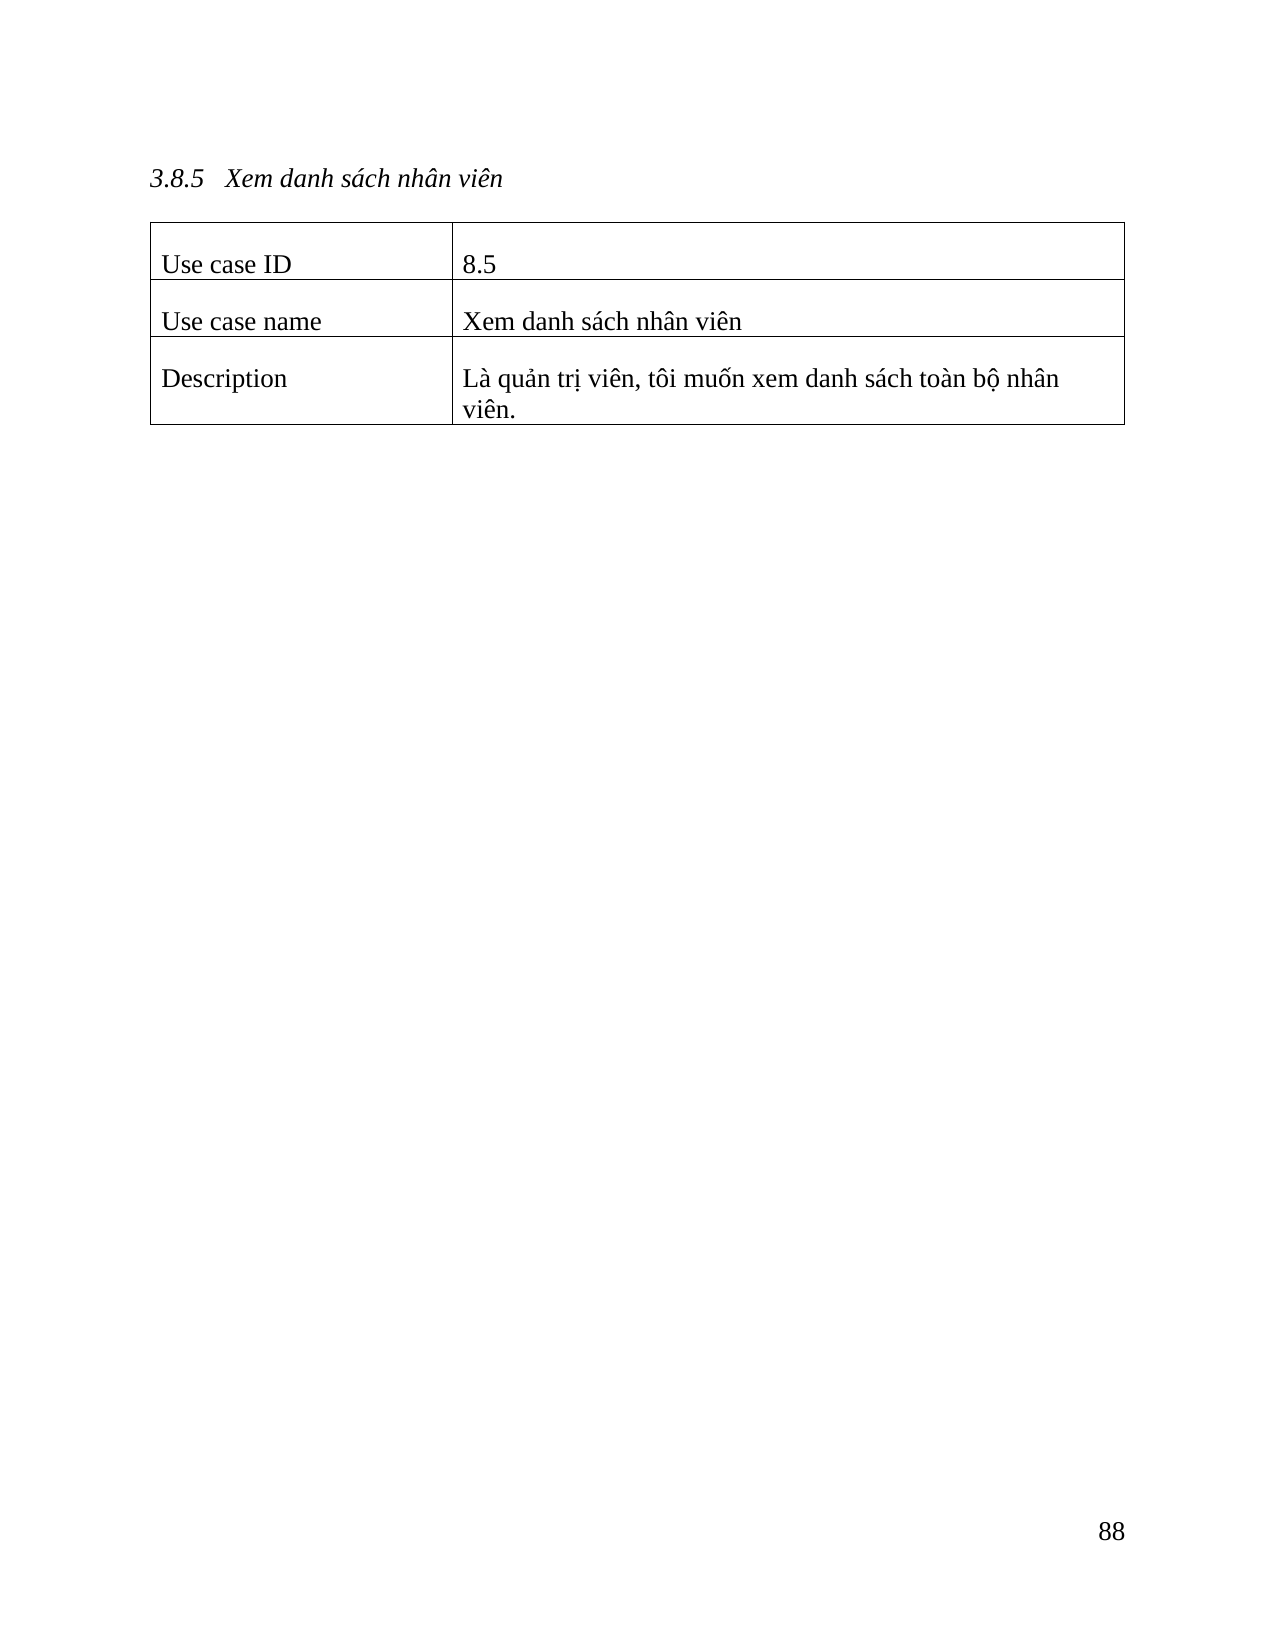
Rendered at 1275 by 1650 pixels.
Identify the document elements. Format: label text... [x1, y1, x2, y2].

table_cell Là quản trị viên, tôi muốn xem danh sách toàn bộ nhân viên. [453, 337, 1124, 424]
table_header 8.5 [453, 223, 1124, 279]
table_cell Use case name [151, 280, 452, 336]
table_header Use case ID [151, 223, 452, 279]
subtitle Xem danh sách nhân viên [150, 162, 1125, 194]
table_cell Xem danh sách nhân viên [453, 280, 1124, 336]
table_cell Description [151, 337, 452, 424]
